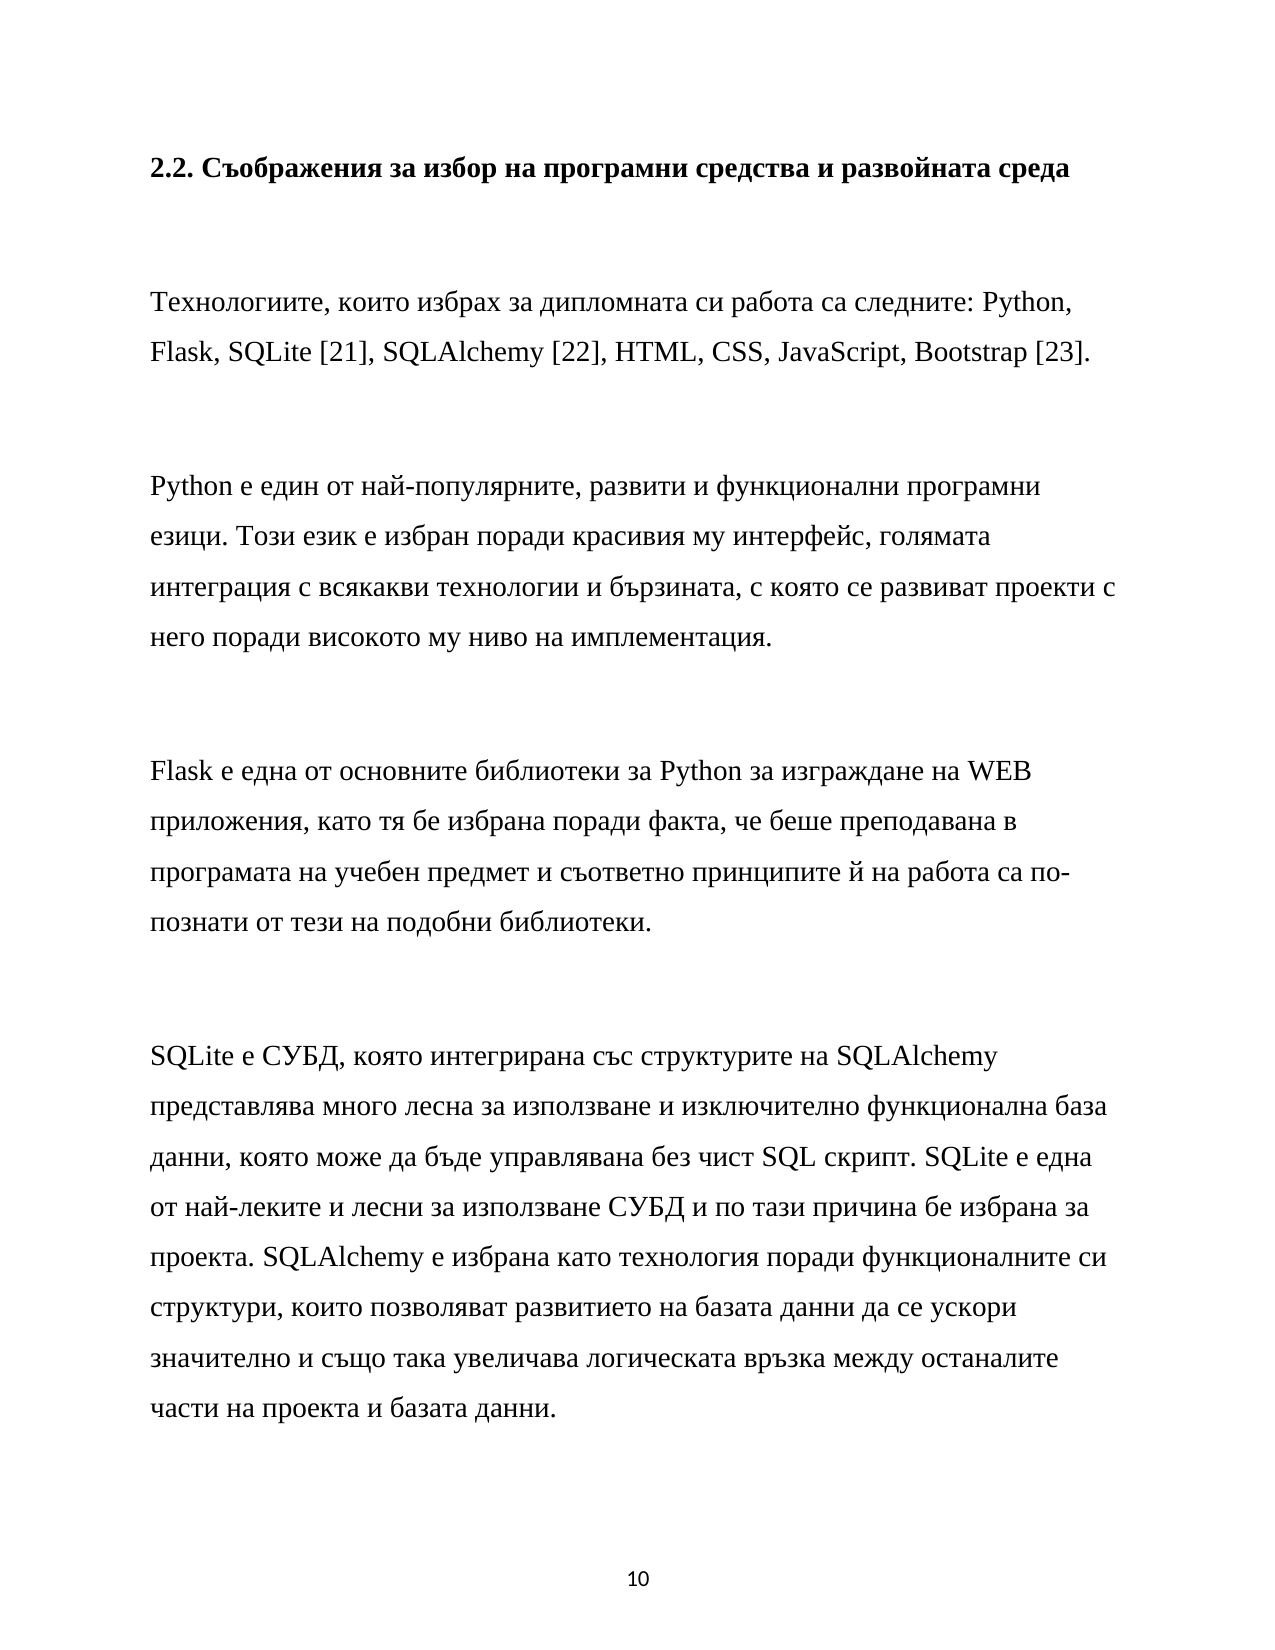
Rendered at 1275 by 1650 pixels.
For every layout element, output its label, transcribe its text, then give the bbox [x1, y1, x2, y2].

text 2.2. Съображения за избор на програмни средства и развойната среда [150, 150, 1125, 183]
text Технологиите, които избрах за дипломната си работа са следните: Python, Flask, SQLite [21], SQLAlchemy [22], HTML, CSS, JavaScript, Bootstrap [23]. [150, 284, 1125, 368]
text Python е един от най-популярните, развити и функционални програмни езици. Този език е избран поради красивия му интерфейс, голямата интеграция с всякакви технологии и бързината, с която се развиват проекти с него поради високото му ниво на имплементация. [150, 468, 1125, 653]
text Flask е една от основните библиотеки за Python за изграждане на WEB приложения, като тя бе избрана поради факта, че беше преподавана в програмата на учебен предмет и съответно принципите й на работа са по-познати от тези на подобни библиотеки. [150, 753, 1125, 938]
text SQLite е СУБД, която интегрирана със структурите на SQLAlchemy представлява много лесна за използване и изключително функционална база данни, която може да бъде управлявана без чист SQL скрипт. SQLite е една от най-леките и лесни за използване СУБД и по тази причина бе избрана за проекта. SQLAlchemy е избрана като технология поради функционалните си структури, които позволяват развитието на базата данни да се ускори значително и също така увеличава логическата връзка между останалите части на проекта и базата данни. [150, 1038, 1125, 1424]
